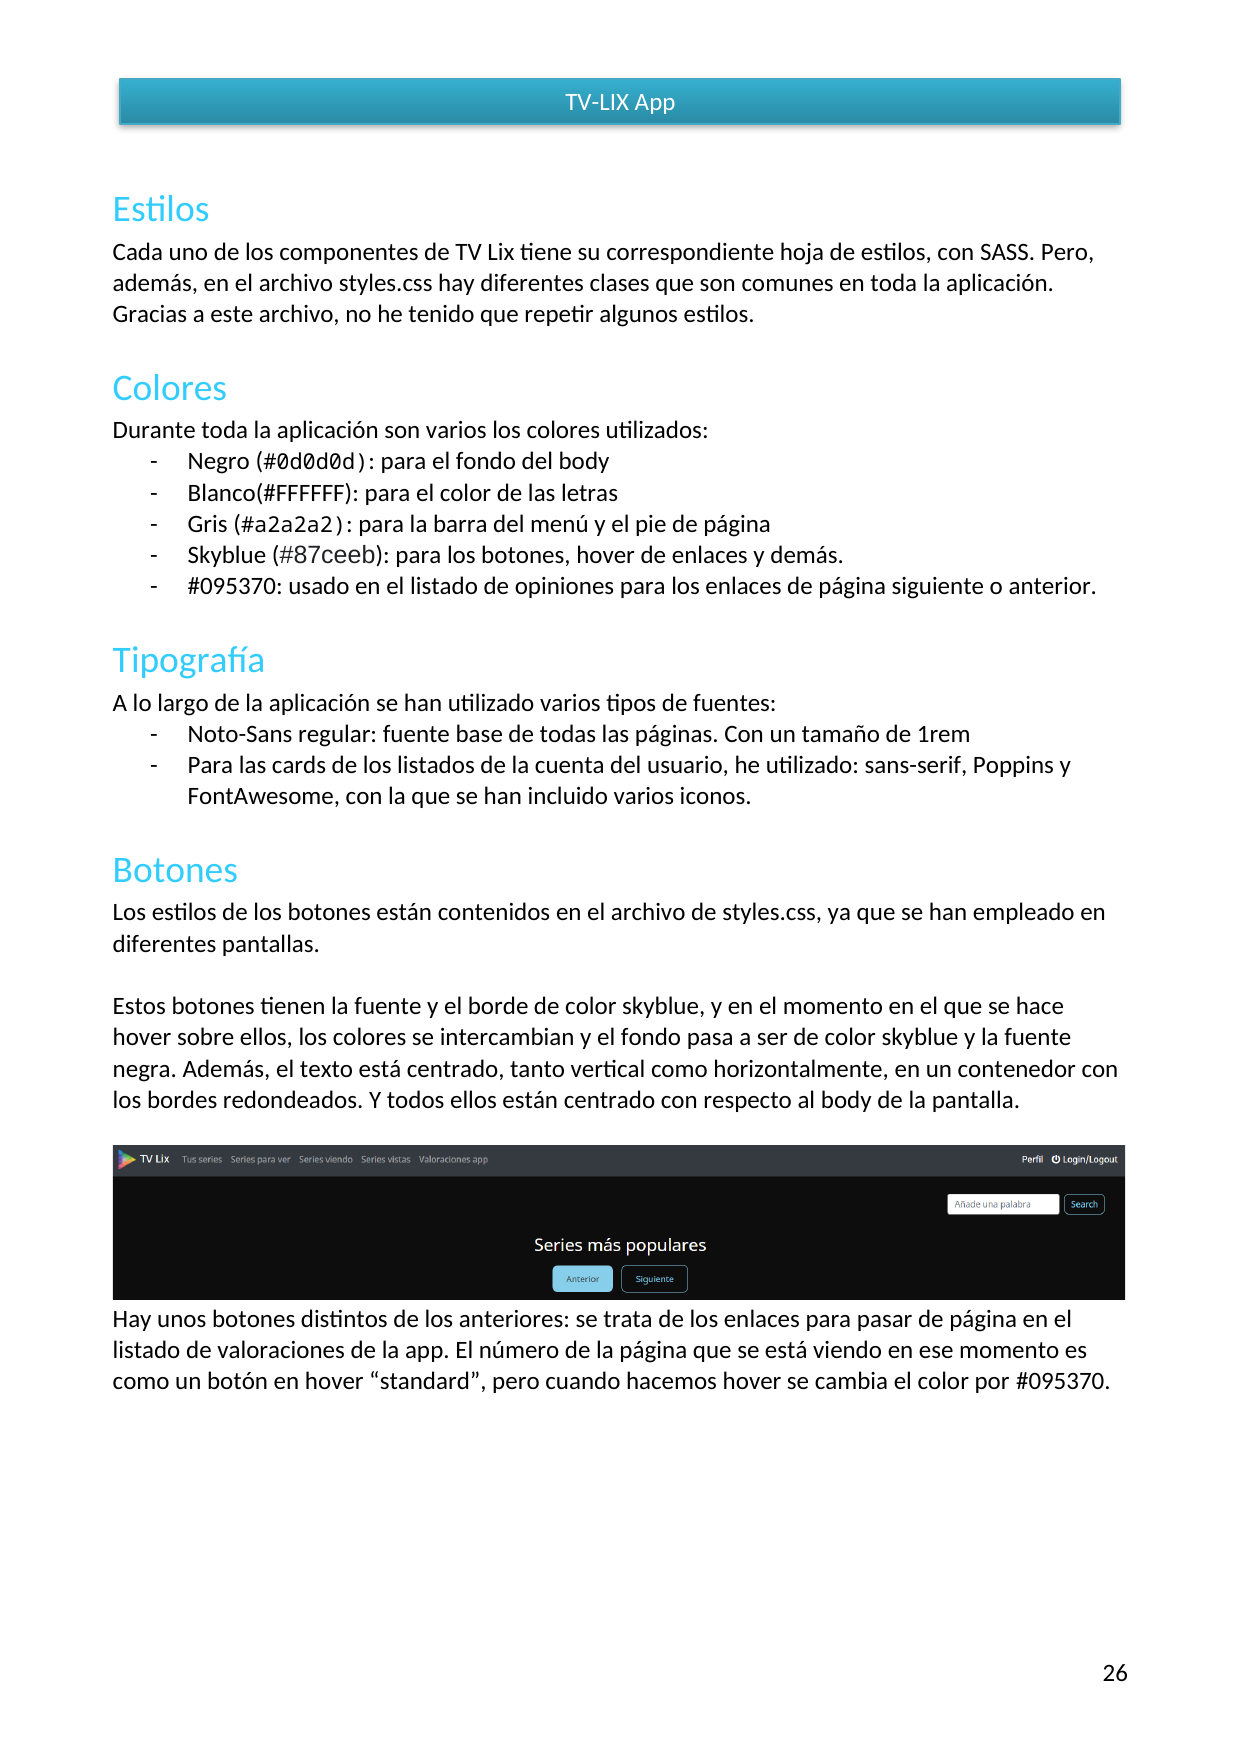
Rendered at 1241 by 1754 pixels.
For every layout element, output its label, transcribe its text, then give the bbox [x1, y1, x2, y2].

list Blanco(#FFFFFF): para el color de las letras [150, 476, 1128, 507]
list Noto-Sans regular: fuente base de todas las páginas. Con un tamaño de 1rem [150, 717, 1128, 748]
list Skyblue (#87ceeb): para los botones, hover de enlaces y demás. [150, 538, 1128, 570]
list Para las cards de los listados de la cuenta del usuario, he utilizado: sans-serif, Poppins y FontAwesome, con la que se han incluido varios iconos. [150, 748, 1128, 811]
subtitle Colores [112, 364, 1128, 410]
subtitle Botones [112, 846, 1128, 892]
text A lo largo de la aplicación se han utilizado varios tipos de fuentes: [112, 686, 1128, 717]
text Hay unos botones distintos de los anteriores: se trata de los enlaces para pasar de página en el listado de valoraciones de la app. El número de la página que se está viendo en ese momento es como un botón en hover “standard”, pero cuando hacemos hover se cambia el color por #095370. [112, 1177, 1128, 1396]
picture [112, 1145, 1124, 1299]
list Gris (#a2a2a2): para la barra del menú y el pie de página [150, 507, 1128, 538]
text Estos botones tienen la fuente y el borde de color skyblue, y en el momento en el que se hace hover sobre ellos, los colores se intercambian y el fondo pasa a ser de color skyblue y la fuente negra. Además, el texto está centrado, tanto vertical como horizontalmente, en un contenedor con los bordes redondeados. Y todos ellos están centrado con respecto al body de la pantalla. [112, 989, 1128, 1114]
text Los estilos de los botones están contenidos en el archivo de styles.css, ya que se han empleado en diferentes pantallas. [112, 896, 1128, 958]
subtitle Tipografía [112, 636, 1128, 682]
list Negro (#0d0d0d): para el fondo del body [150, 445, 1128, 476]
text Cada uno de los componentes de TV Lix tiene su correspondiente hoja de estilos, con SASS. Pero, además, en el archivo styles.css hay diferentes clases que son comunes en toda la aplicación. Gracias a este archivo, no he tenido que repetir algunos estilos. [112, 235, 1128, 329]
subtitle Estilos [112, 185, 1128, 231]
list #095370: usado en el listado de opiniones para los enlaces de página siguiente o anterior. [150, 570, 1128, 601]
text Durante toda la aplicación son varios los colores utilizados: [112, 413, 1128, 445]
